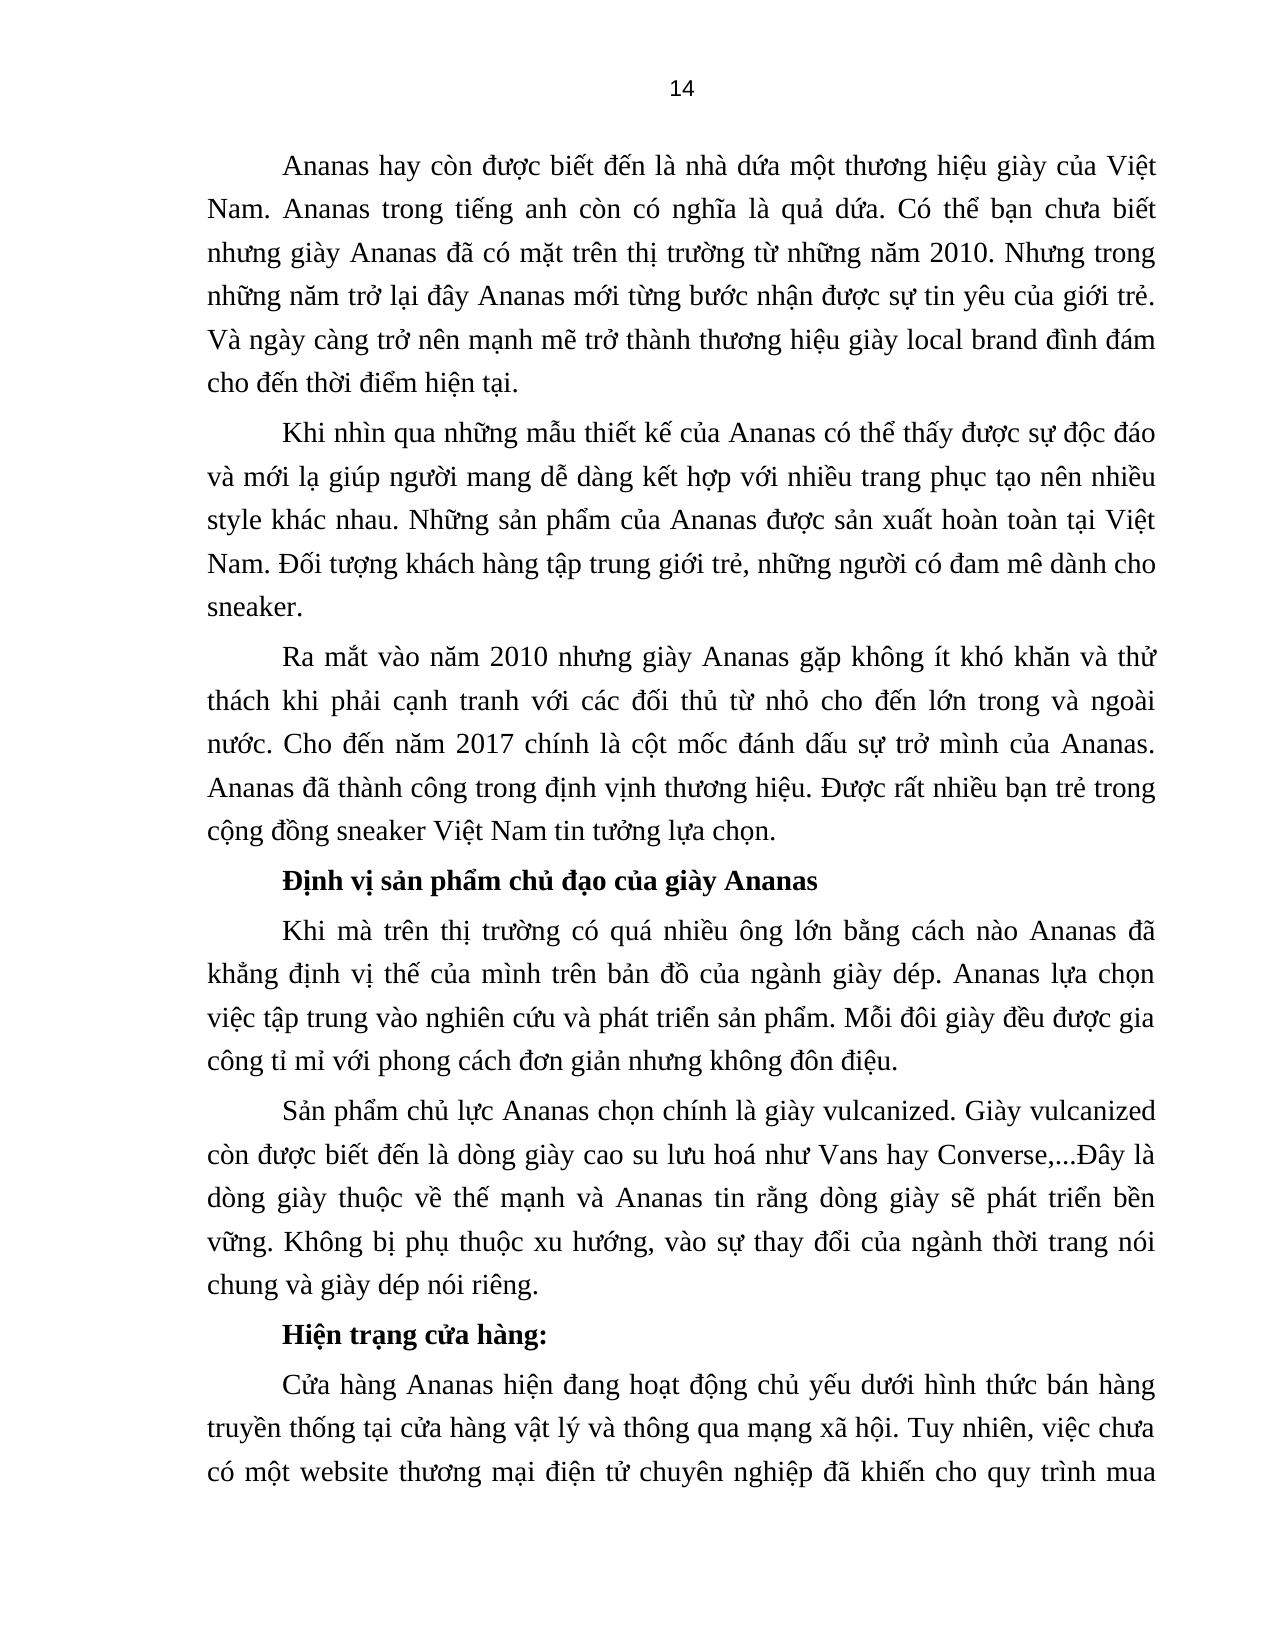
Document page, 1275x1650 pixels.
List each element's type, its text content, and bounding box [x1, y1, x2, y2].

text Khi nhìn qua những mẫu thiết kế của Ananas có thể thấy được sự độc đáo và mới lạ giúp người mang dễ dàng kết hợp với nhiều trang phục tạo nên nhiều style khác nhau. Những sản phẩm của Ananas được sản xuất hoàn toàn tại Việt Nam. Đối tượng khách hàng tập trung giới trẻ, những người có đam mê dành cho sneaker. [207, 415, 1157, 623]
text Hiện trạng cửa hàng: [207, 1317, 1157, 1351]
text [207, 1367, 1157, 1488]
text Ananas hay còn được biết đến là nhà dứa một thương hiệu giày của Việt Nam. Ananas trong tiếng anh còn có nghĩa là quả dứa. Có thể bạn chưa biết nhưng giày Ananas đã có mặt trên thị trường từ những năm 2010. Nhưng trong những năm trở lại đây Ananas mới từng bước nhận được sự tin yêu của giới trẻ. Và ngày càng trở nên mạnh mẽ trở thành thương hiệu giày local brand đình đám cho đến thời điểm hiện tại. [207, 148, 1157, 399]
text Sản phẩm chủ lực Ananas chọn chính là giày vulcanized. Giày vulcanized còn được biết đến là dòng giày cao su lưu hoá như Vans hay Converse,...Đây là dòng giày thuộc về thế mạnh và Ananas tin rằng dòng giày sẽ phát triển bền vững. Không bị phụ thuộc xu hướng, vào sự thay đổi của ngành thời trang nói chung và giày dép nói riêng. [207, 1093, 1157, 1301]
text Ra mắt vào năm 2010 nhưng giày Ananas gặp không ít khó khăn và thử thách khi phải cạnh tranh với các đối thủ từ nhỏ cho đến lớn trong và ngoài nước. Cho đến năm 2017 chính là cột mốc đánh dấu sự trở mình của Ananas. Ananas đã thành công trong định vịnh thương hiệu. Được rất nhiều bạn trẻ trong cộng đồng sneaker Việt Nam tin tưởng lựa chọn. [207, 639, 1157, 847]
text Khi mà trên thị trường có quá nhiều ông lớn bằng cách nào Ananas đã khẳng định vị thế của mình trên bản đồ của ngành giày dép. Ananas lựa chọn việc tập trung vào nghiên cứu và phát triển sản phẩm. Mỗi đôi giày đều được gia công tỉ mỉ với phong cách đơn giản nhưng không đôn điệu. [207, 913, 1157, 1077]
text Định vị sản phẩm chủ đạo của giày Ananas [207, 863, 1157, 897]
